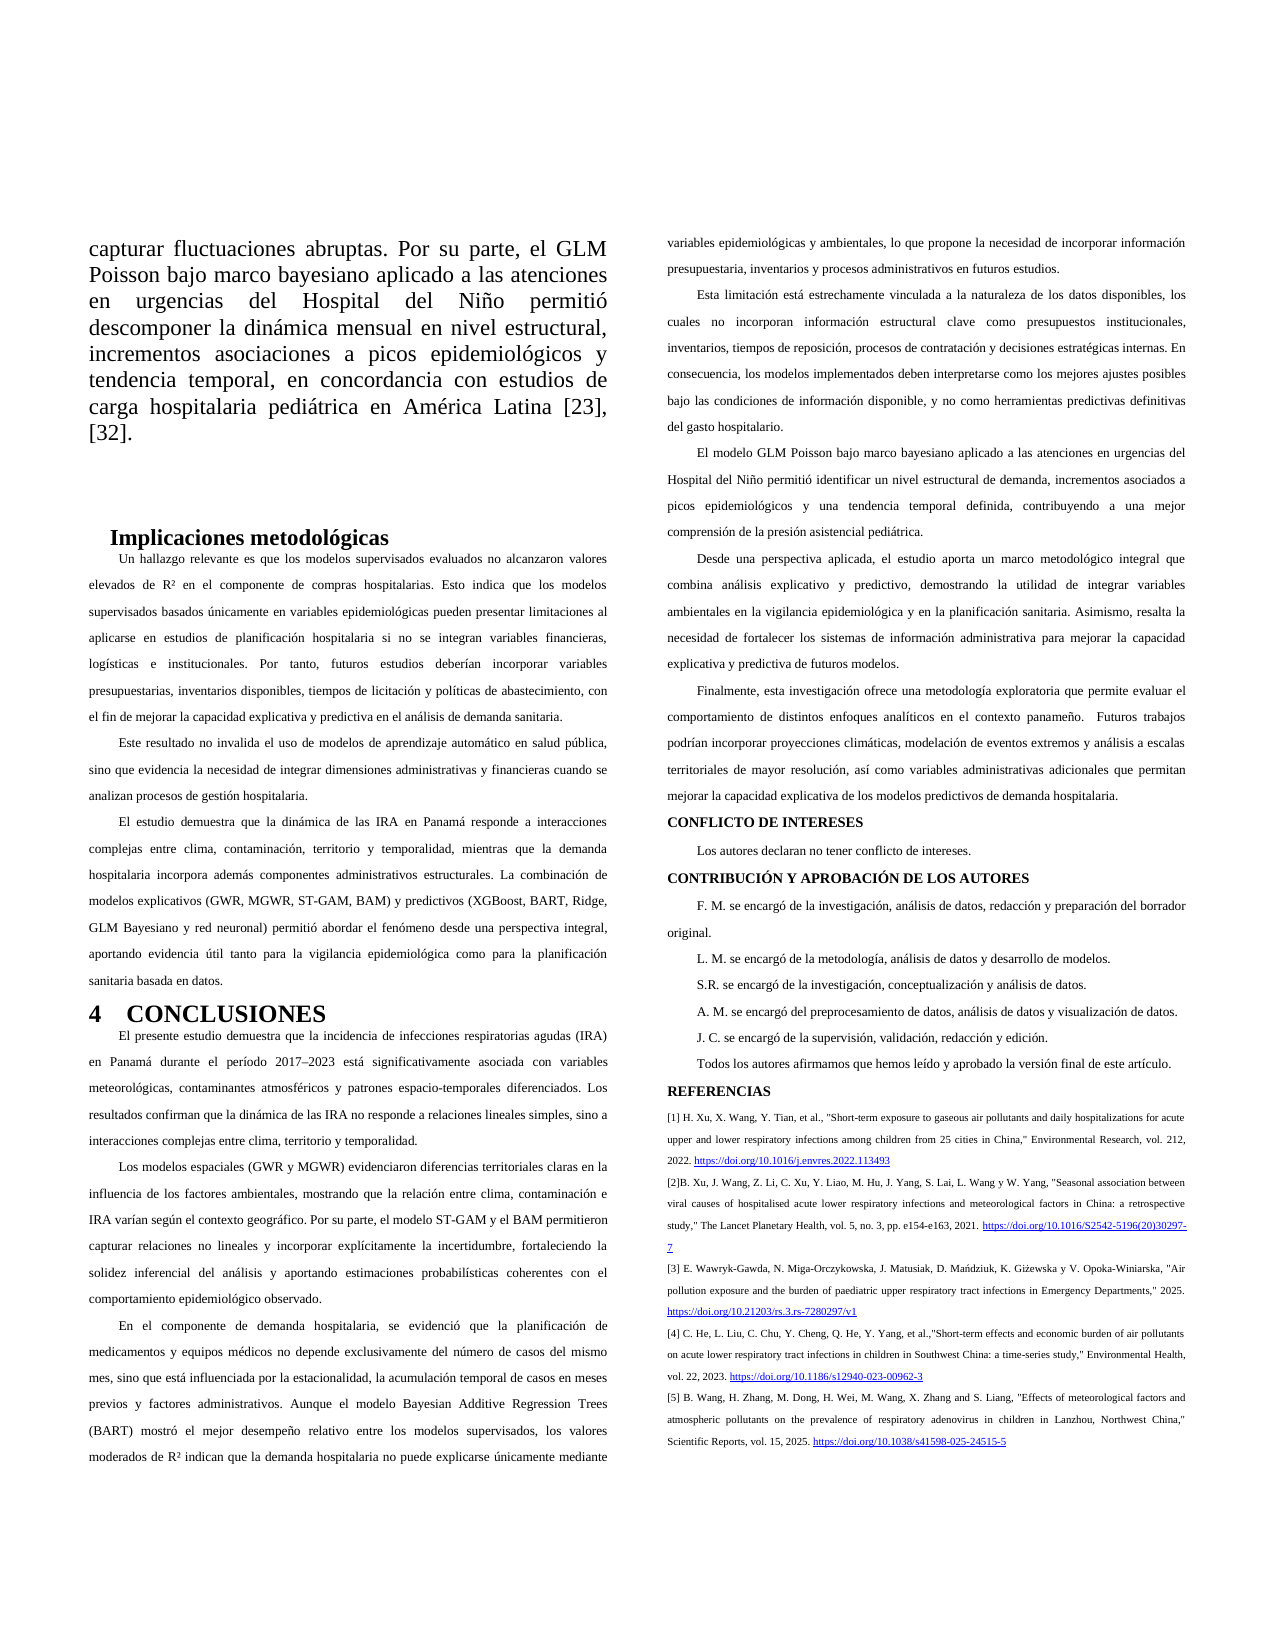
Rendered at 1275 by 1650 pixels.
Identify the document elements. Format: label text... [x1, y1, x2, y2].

text [2]B. Xu, J. Wang, Z. Li, C. Xu, Y. Liao, M. Hu, J. Yang, S. Lai, L. Wang y W. Yang, "Seasonal association between viral causes of hospitalised acute lower respiratory infections and meteorological factors in China: a retrospective study," The Lancet Planetary Health, vol. 5, no. 3, pp. e154-e163, 2021. https://doi.org/10.1016/S2542-5196(20)30297-7 [667, 1176, 1186, 1262]
text S.R. se encargó de la investigación, conceptualización y análisis de datos. [667, 977, 1186, 1004]
text Un hallazgo relevante es que los modelos supervisados evaluados no alcanzaron valores elevados de R² en el componente de compras hospitalarias. Esto indica que los modelos supervisados basados únicamente en variables epidemiológicas pueden presentar limitaciones al aplicarse en estudios de planificación hospitalaria si no se integran variables financieras, logísticas e institucionales. Por tanto, futuros estudios deberían incorporar variables presupuestarias, inventarios disponibles, tiempos de licitación y políticas de abastecimiento, con el fin de mejorar la capacidad explicativa y predictiva en el análisis de demanda sanitaria. [89, 551, 608, 735]
text CONTRIBUCIÓN Y APROBACIÓN DE LOS AUTORES [667, 869, 1186, 898]
text [1] H. Xu, X. Wang, Y. Tian, et al., "Short-term exposure to gaseous air pollutants and daily hospitalizations for acute upper and lower respiratory infections among children from 25 cities in China," Environmental Research, vol. 212, 2022. https://doi.org/10.1016/j.envres.2022.113493 [667, 1111, 1186, 1176]
text Finalmente, esta investigación ofrece una metodología exploratoria que permite evaluar el comportamiento de distintos enfoques analíticos en el contexto panameño. Futuros trabajos podrían incorporar proyecciones climáticas, modelación de eventos extremos y análisis a escalas territoriales de mayor resolución, así como variables administrativas adicionales que permitan mejorar la capacidad explicativa de los modelos predictivos de demanda hospitalaria. [667, 683, 1186, 814]
text [5] B. Wang, H. Zhang, M. Dong, H. Wei, M. Wang, X. Zhang and S. Liang, "Effects of meteorological factors and atmospheric pollutants on the prevalence of respiratory adenovirus in children in Lanzhou, Northwest China," Scientific Reports, vol. 15, 2025. https://doi.org/10.1038/s41598-025-24515-5 [667, 1392, 1186, 1456]
text CONFLICTO DE INTERESES [667, 814, 1186, 843]
text Todos los autores afirmamos que hemos leído y aprobado la versión final de este artículo. [667, 1056, 1186, 1083]
text L. M. se encargó de la metodología, análisis de datos y desarrollo de modelos. [667, 951, 1186, 977]
text [4] C. He, L. Liu, C. Chu, Y. Cheng, Q. He, Y. Yang, et al.,"Short-term effects and economic burden of air pollutants on acute lower respiratory tract infections in children in Southwest China: a time-series study," Environmental Health, vol. 22, 2023. https://doi.org/10.1186/s12940-023-00962-3 [667, 1327, 1186, 1392]
text REFERENCIAS [667, 1083, 1186, 1111]
text Desde una perspectiva aplicada, el estudio aporta un marco metodológico integral que combina análisis explicativo y predictivo, demostrando la utilidad de integrar variables ambientales en la vigilancia epidemiológica y en la planificación sanitaria. Asimismo, resalta la necesidad de fortalecer los sistemas de información administrativa para mejorar la capacidad explicativa y predictiva de futuros modelos. [667, 551, 1186, 683]
text El presente estudio demuestra que la incidencia de infecciones respiratorias agudas (IRA) en Panamá durante el período 2017–2023 está significativamente asociada con variables meteorológicas, contaminantes atmosféricos y patrones espacio-temporales diferenciados. Los resultados confirman que la dinámica de las IRA no responde a relaciones lineales simples, sino a interacciones complejas entre clima, territorio y temporalidad. [89, 1028, 608, 1159]
text Este resultado no invalida el uso de modelos de aprendizaje automático en salud pública, sino que evidencia la necesidad de integrar dimensiones administrativas y financieras cuando se analizan procesos de gestión hospitalaria. [89, 735, 608, 814]
text El modelo GLM Poisson bajo marco bayesiano aplicado a las atenciones en urgencias del Hospital del Niño permitió identificar un nivel estructural de demanda, incrementos asociados a picos epidemiológicos y una tendencia temporal definida, contribuyendo a una mejor comprensión de la presión asistencial pediátrica. [667, 445, 1186, 551]
text En el componente de demanda hospitalaria, se evidenció que la planificación de medicamentos y equipos médicos no depende exclusivamente del número de casos del mismo mes, sino que está influenciada por la estacionalidad, la acumulación temporal de casos en meses previos y factores administrativos. Aunque el modelo Bayesian Additive Regression Trees (BART) mostró el mejor desempeño relativo entre los modelos supervisados, los valores moderados de R² indican que la demanda hospitalaria no puede explicarse únicamente mediante variables epidemiológicas y ambientales, lo que propone la necesidad de incorporar información presupuestaria, inventarios y procesos administrativos en futuros estudios. [89, 1317, 608, 1476]
text [3] E. Wawryk-Gawda, N. Miga-Orczykowska, J. Matusiak, D. Mańdziuk, K. Giżewska y V. Opoka-Winiarska, "Air pollution exposure and the burden of paediatric upper respiratory tract infections in Emergency Departments," 2025. https://doi.org/10.21203/rs.3.rs-7280297/v1 [667, 1262, 1186, 1327]
text A. M. se encargó del preprocesamiento de datos, análisis de datos y visualización de datos. [667, 1004, 1186, 1030]
text Los modelos espaciales (GWR y MGWR) evidenciaron diferencias territoriales claras en la influencia de los factores ambientales, mostrando que la relación entre clima, contaminación e IRA varían según el contexto geográfico. Por su parte, el modelo ST-GAM y el BAM permitieron capturar relaciones no lineales y incorporar explícitamente la incertidumbre, fortaleciendo la solidez inferencial del análisis y aportando estimaciones probabilísticas coherentes con el comportamiento epidemiológico observado. [89, 1159, 608, 1317]
text Esta limitación está estrechamente vinculada a la naturaleza de los datos disponibles, los cuales no incorporan información estructural clave como presupuestos institucionales, inventarios, tiempos de reposición, procesos de contratación y decisiones estratégicas internas. En consecuencia, los modelos implementados deben interpretarse como los mejores ajustes posibles bajo las condiciones de información disponible, y no como herramientas predictivas definitivas del gasto hospitalario. [667, 287, 1186, 445]
text Implicaciones metodológicas [89, 524, 608, 551]
text El estudio demuestra que la dinámica de las IRA en Panamá responde a interacciones complejas entre clima, contaminación, territorio y temporalidad, mientras que la demanda hospitalaria incorpora además componentes administrativos estructurales. La combinación de modelos explicativos (GWR, MGWR, ST-GAM, BAM) y predictivos (XGBoost, BART, Ridge, GLM Bayesiano y red neuronal) permitió abordar el fenómeno desde una perspectiva integral, aportando evidencia útil tanto para la vigilancia epidemiológica como para la planificación sanitaria basada en datos. [89, 814, 608, 999]
list Los autores declaran no tener conflicto de intereses. [697, 843, 1186, 869]
text F. M. se encargó de la investigación, análisis de datos, redacción y preparación del borrador original. [667, 898, 1186, 951]
list CONCLUSIONES [89, 999, 608, 1028]
text J. C. se encargó de la supervisión, validación, redacción y edición. [667, 1030, 1186, 1056]
